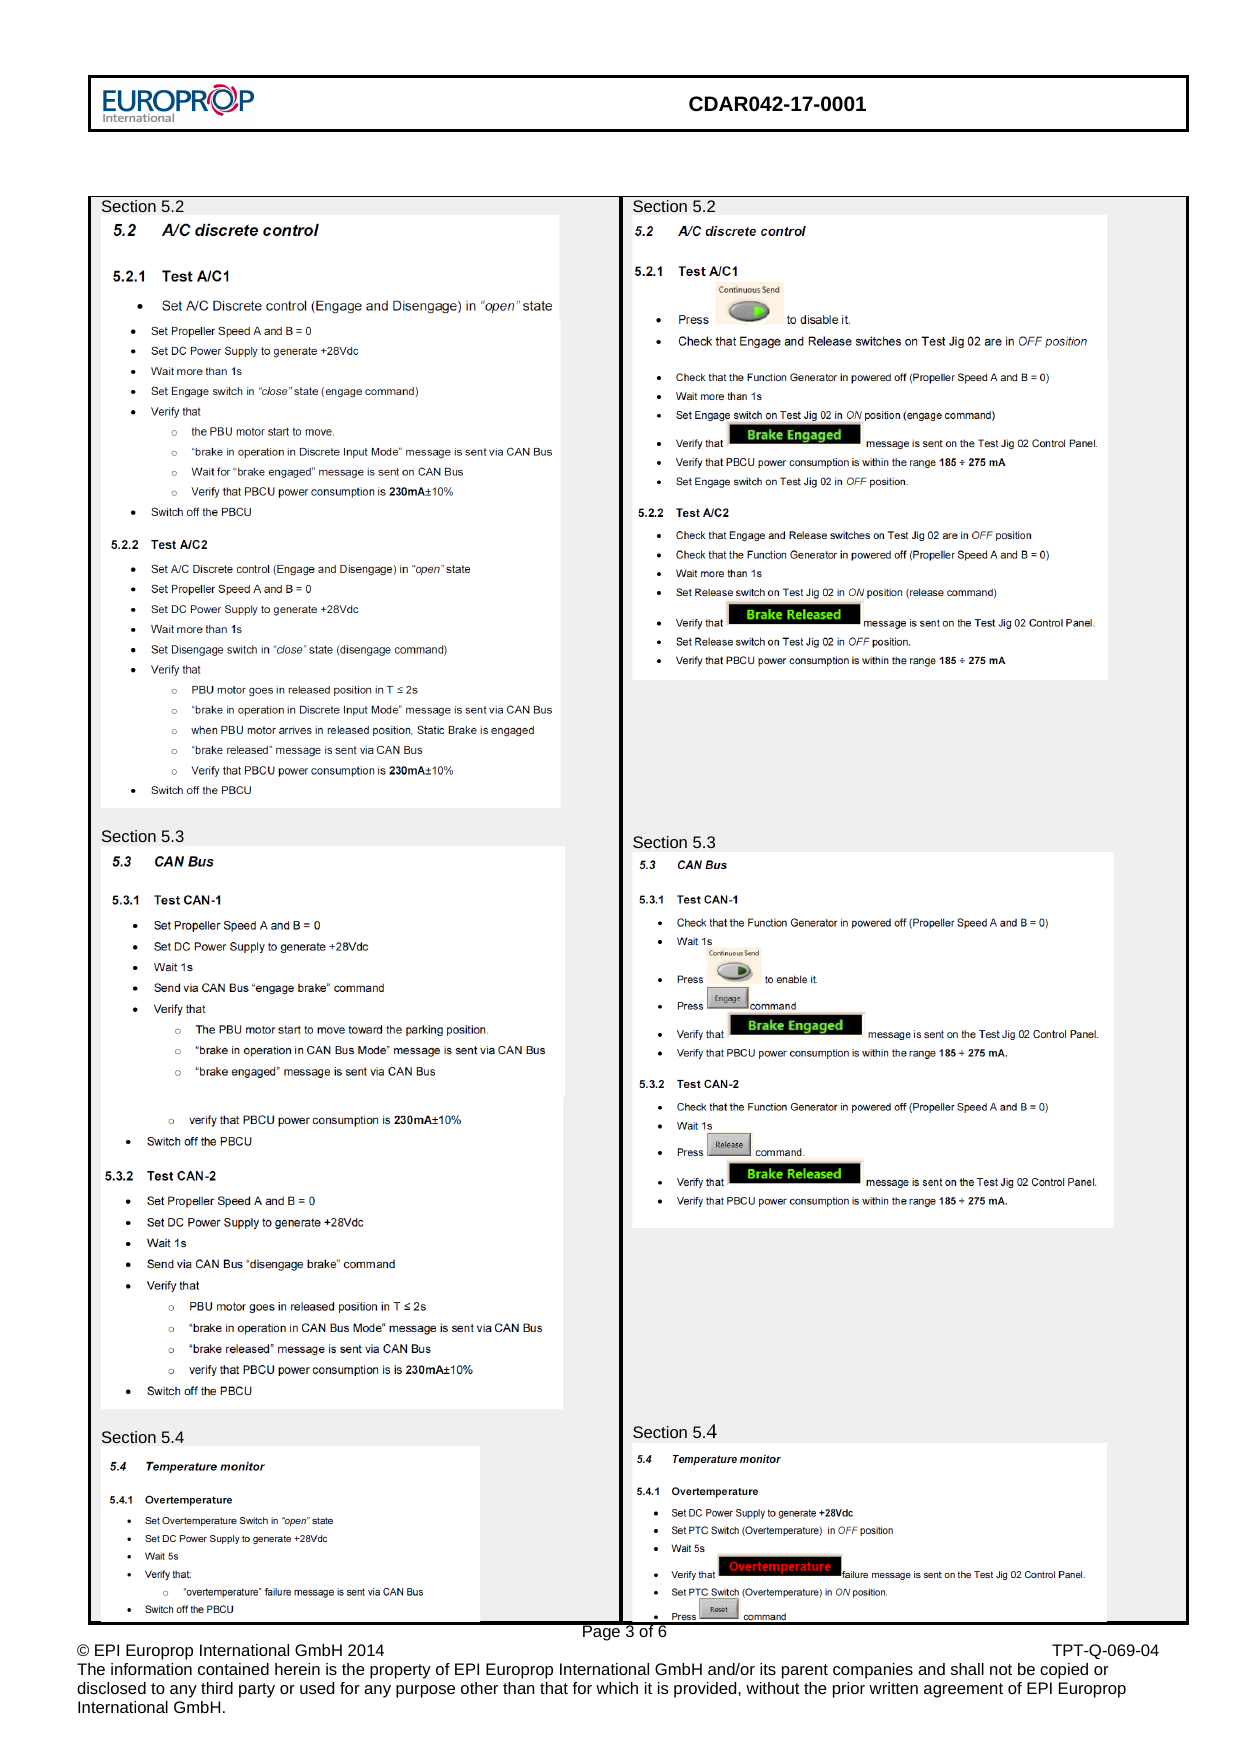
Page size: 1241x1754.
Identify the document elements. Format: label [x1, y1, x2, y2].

table_cell [91, 197, 619, 1621]
picture [632, 215, 1109, 680]
picture [98, 79, 259, 127]
picture [100, 1446, 481, 1622]
table_cell [623, 197, 1186, 1621]
picture [632, 852, 1114, 1228]
picture [632, 1443, 1107, 1622]
picture [100, 846, 566, 1409]
picture [100, 215, 561, 808]
